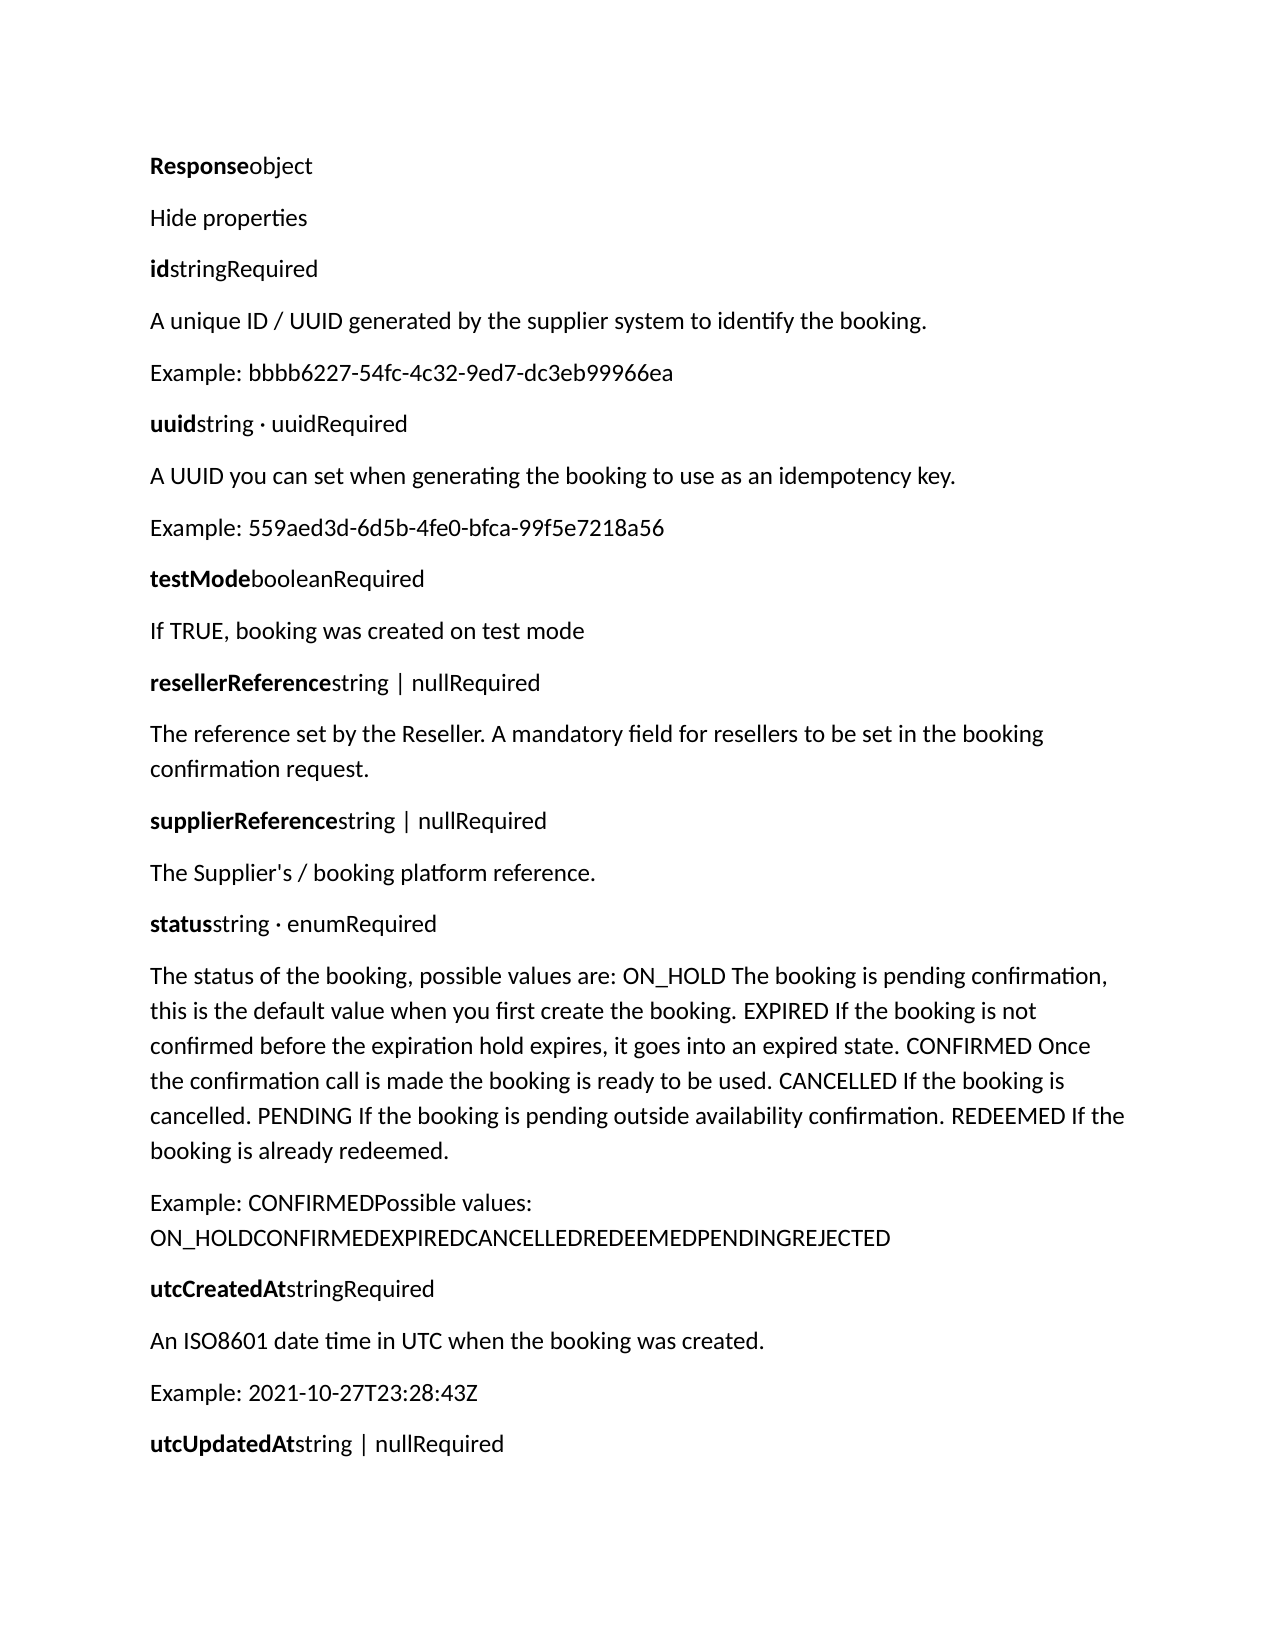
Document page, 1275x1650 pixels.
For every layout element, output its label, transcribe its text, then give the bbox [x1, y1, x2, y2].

text An ISO8601 date time in UTC when the booking was created. [150, 1325, 1125, 1356]
text Example: 559aed3d-6d5b-4fe0-bfca-99f5e7218a56 [150, 512, 1125, 542]
text uuidstring · uuidRequired [150, 408, 1125, 439]
text utcCreatedAtstringRequired [150, 1273, 1125, 1304]
text A unique ID / UUID generated by the supplier system to identify the booking. [150, 305, 1125, 336]
text A UUID you can set when generating the booking to use as an idempotency key. [150, 460, 1125, 491]
text The status of the booking, possible values are: ON_HOLD The booking is pending confirmation, this is the default value when you first create the booking. EXPIRED If the booking is not confirmed before the expiration hold expires, it goes into an expired state. CONFIRMED Once the confirmation call is made the booking is ready to be used. CANCELLED If the booking is cancelled. PENDING If the booking is pending outside availability confirmation. REDEEMED If the booking is already redeemed. [150, 960, 1125, 1166]
text The Supplier's / booking platform reference. [150, 857, 1125, 887]
text utcUpdatedAtstring | nullRequired [150, 1428, 1125, 1459]
text If TRUE, booking was created on test mode [150, 615, 1125, 646]
text Hide properties [150, 202, 1125, 232]
text The reference set by the Reseller. A mandatory field for resellers to be set in the booking confirmation request. [150, 718, 1125, 784]
text Responseobject [150, 150, 1125, 181]
text resellerReferencestring | nullRequired [150, 667, 1125, 697]
text idstringRequired [150, 253, 1125, 284]
text supplierReferencestring | nullRequired [150, 805, 1125, 836]
text Example: CONFIRMEDPossible values: ON_HOLDCONFIRMEDEXPIREDCANCELLEDREDEEMEDPENDINGREJECTED [150, 1187, 1125, 1252]
text statusstring · enumRequired [150, 908, 1125, 939]
text testModebooleanRequired [150, 563, 1125, 594]
text Example: 2021-10-27T23:28:43Z [150, 1377, 1125, 1407]
text Example: bbbb6227-54fc-4c32-9ed7-dc3eb99966ea [150, 357, 1125, 387]
